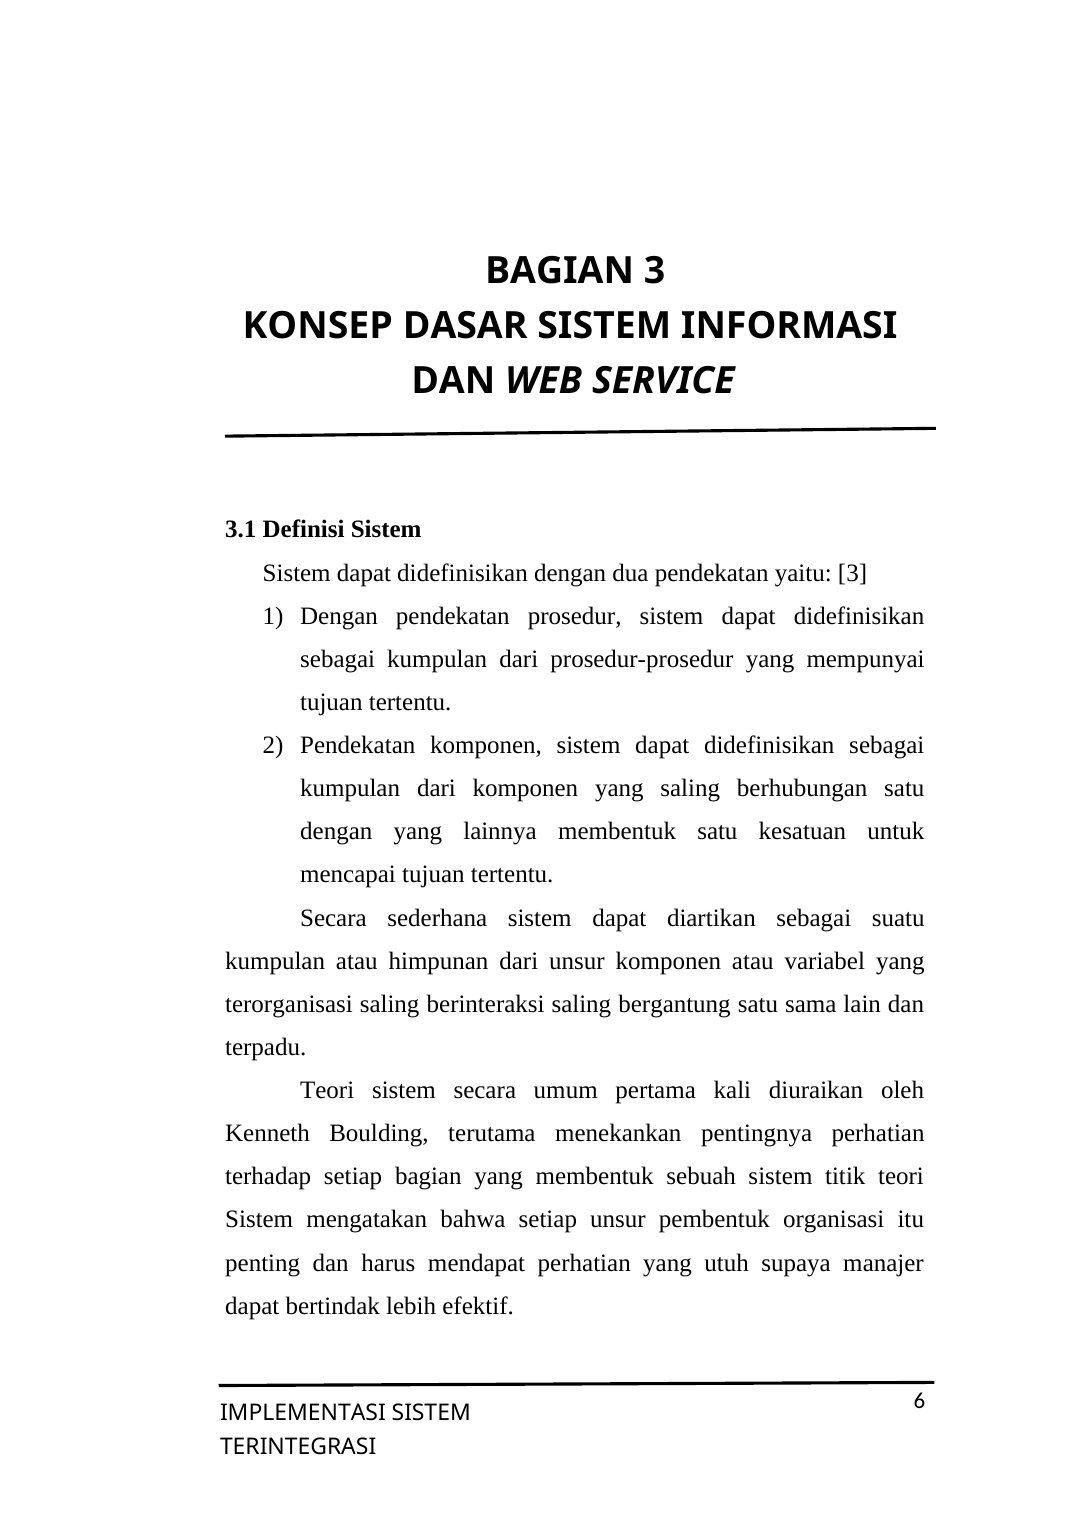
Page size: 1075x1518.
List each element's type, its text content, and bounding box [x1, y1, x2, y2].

list Dengan pendekatan prosedur, sistem dapat didefinisikan sebagai kumpulan dari prosedur-prosedur yang mempunyai tujuan tertentu. [262, 601, 925, 716]
text Definisi Sistem [225, 514, 925, 543]
list Secara sederhana sistem dapat diartikan sebagai suatu kumpulan atau himpunan dari unsur komponen atau variabel yang terorganisasi saling berinteraksi saling bergantung satu sama lain dan terpadu. [225, 903, 925, 1061]
list Pendekatan komponen, sistem dapat didefinisikan sebagai kumpulan dari komponen yang saling berhubungan satu dengan yang lainnya membentuk satu kesatuan untuk mencapai tujuan tertentu. [262, 730, 925, 888]
text BAGIAN 3 [225, 243, 925, 294]
list Sistem dapat didefinisikan dengan dua pendekatan yaitu: [3] [262, 558, 925, 586]
list Teori sistem secara umum pertama kali diuraikan oleh Kenneth Boulding, terutama menekankan pentingnya perhatian terhadap setiap bagian yang membentuk sebuah sistem titik teori Sistem mengatakan bahwa setiap unsur pembentuk organisasi itu penting dan harus mendapat perhatian yang utuh supaya manajer dapat bertindak lebih efektif. [225, 1075, 925, 1319]
text KONSEP DASAR SISTEM INFORMASI DAN WEB SERVICE [225, 298, 925, 404]
